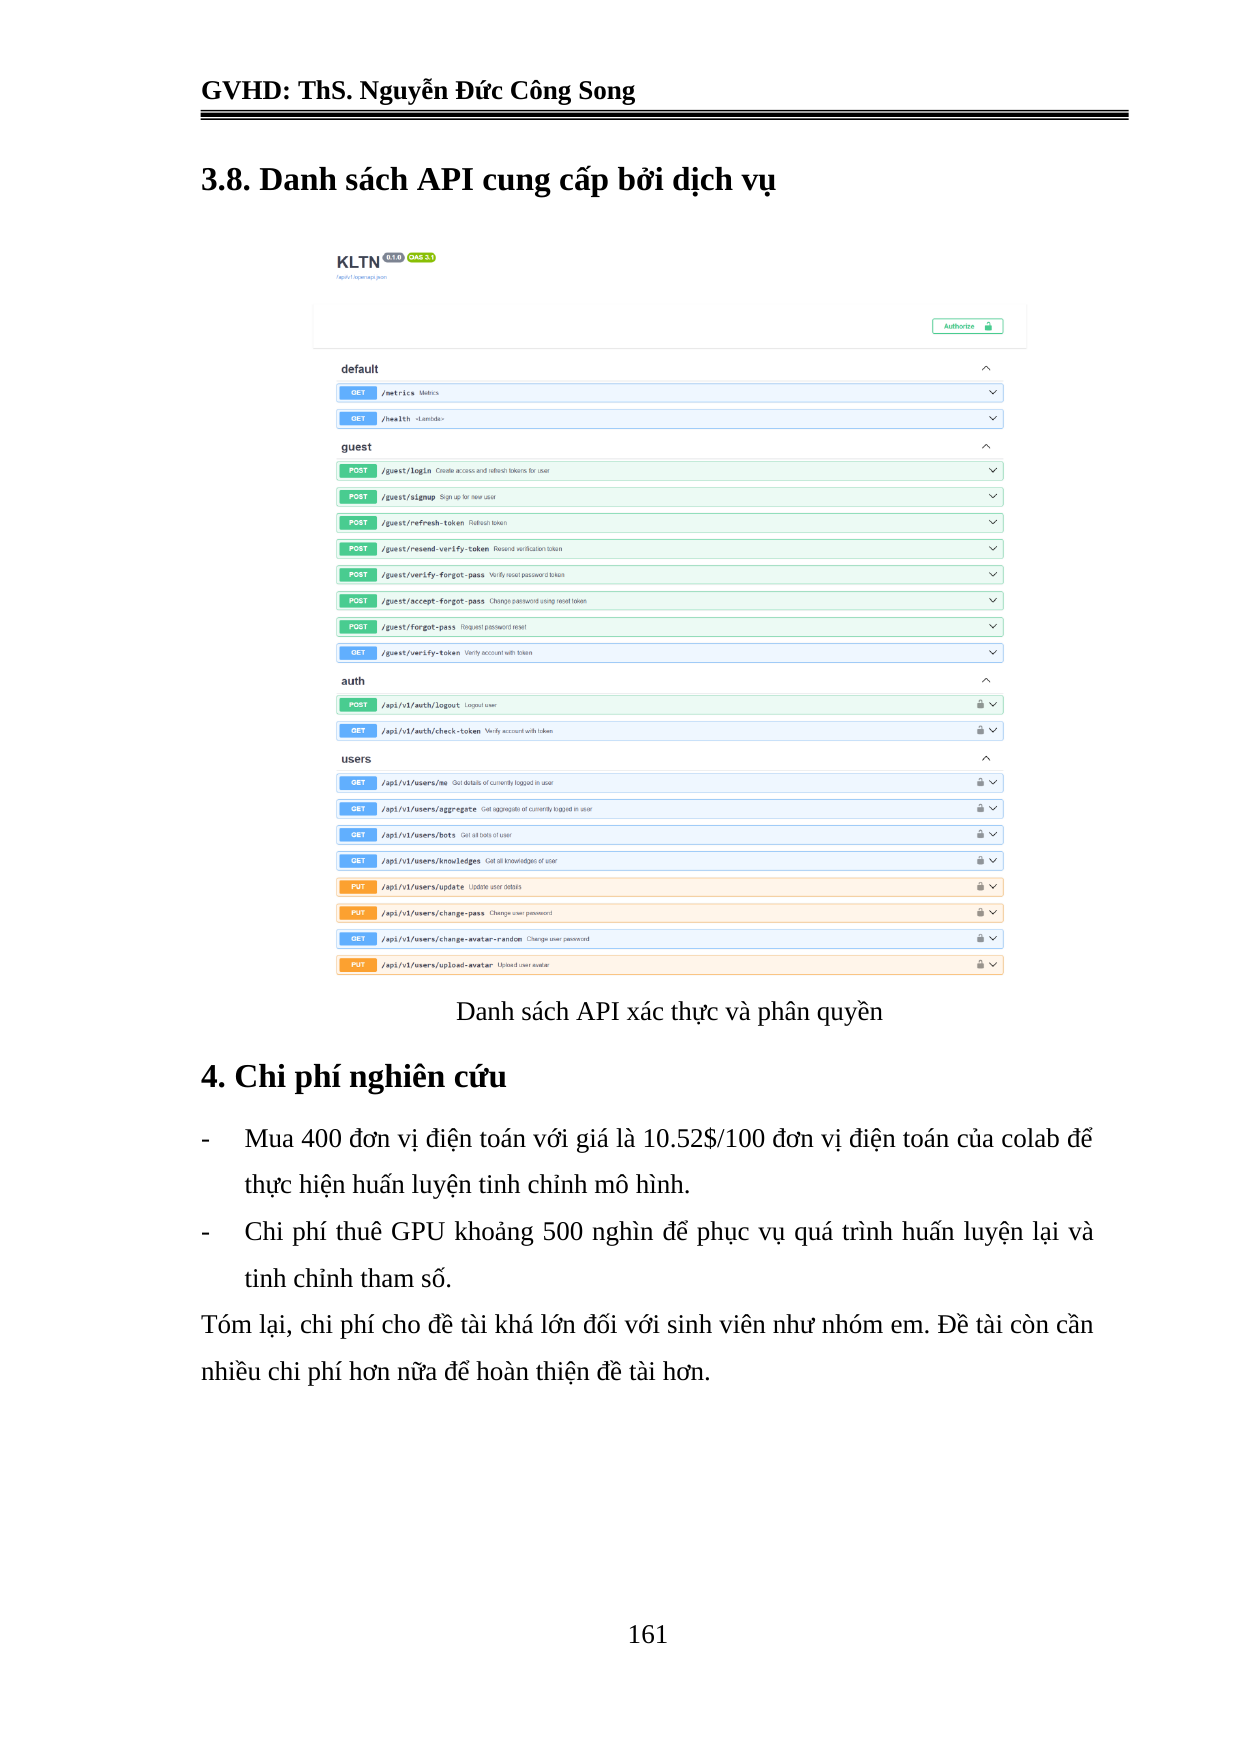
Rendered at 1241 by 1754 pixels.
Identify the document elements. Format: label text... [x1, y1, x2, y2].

text Chi phí nghiên cứu [201, 1056, 1094, 1094]
list Chi phí thuê GPU khoảng 500 nghìn để phục vụ quá trình huấn luyện lại và tinh chỉnh tham số. [201, 1215, 1094, 1293]
list Mua 400 đơn vị điện toán với giá là 10.52$/100 đơn vị điện toán của colab để thực hiện huấn luyện tinh chỉnh mô hình. [201, 1122, 1094, 1199]
text Danh sách API xác thực và phân quyền [244, 995, 1094, 1026]
text Danh sách API cung cấp bởi dịch vụ [201, 159, 1094, 198]
text Tóm lại, chi phí cho đề tài khá lớn đối với sinh viên như nhóm em. Đề tài còn cần nhiều chi phí hơn nữa để hoàn thiện đề tài hơn. [201, 1308, 1094, 1386]
picture [309, 225, 1030, 986]
